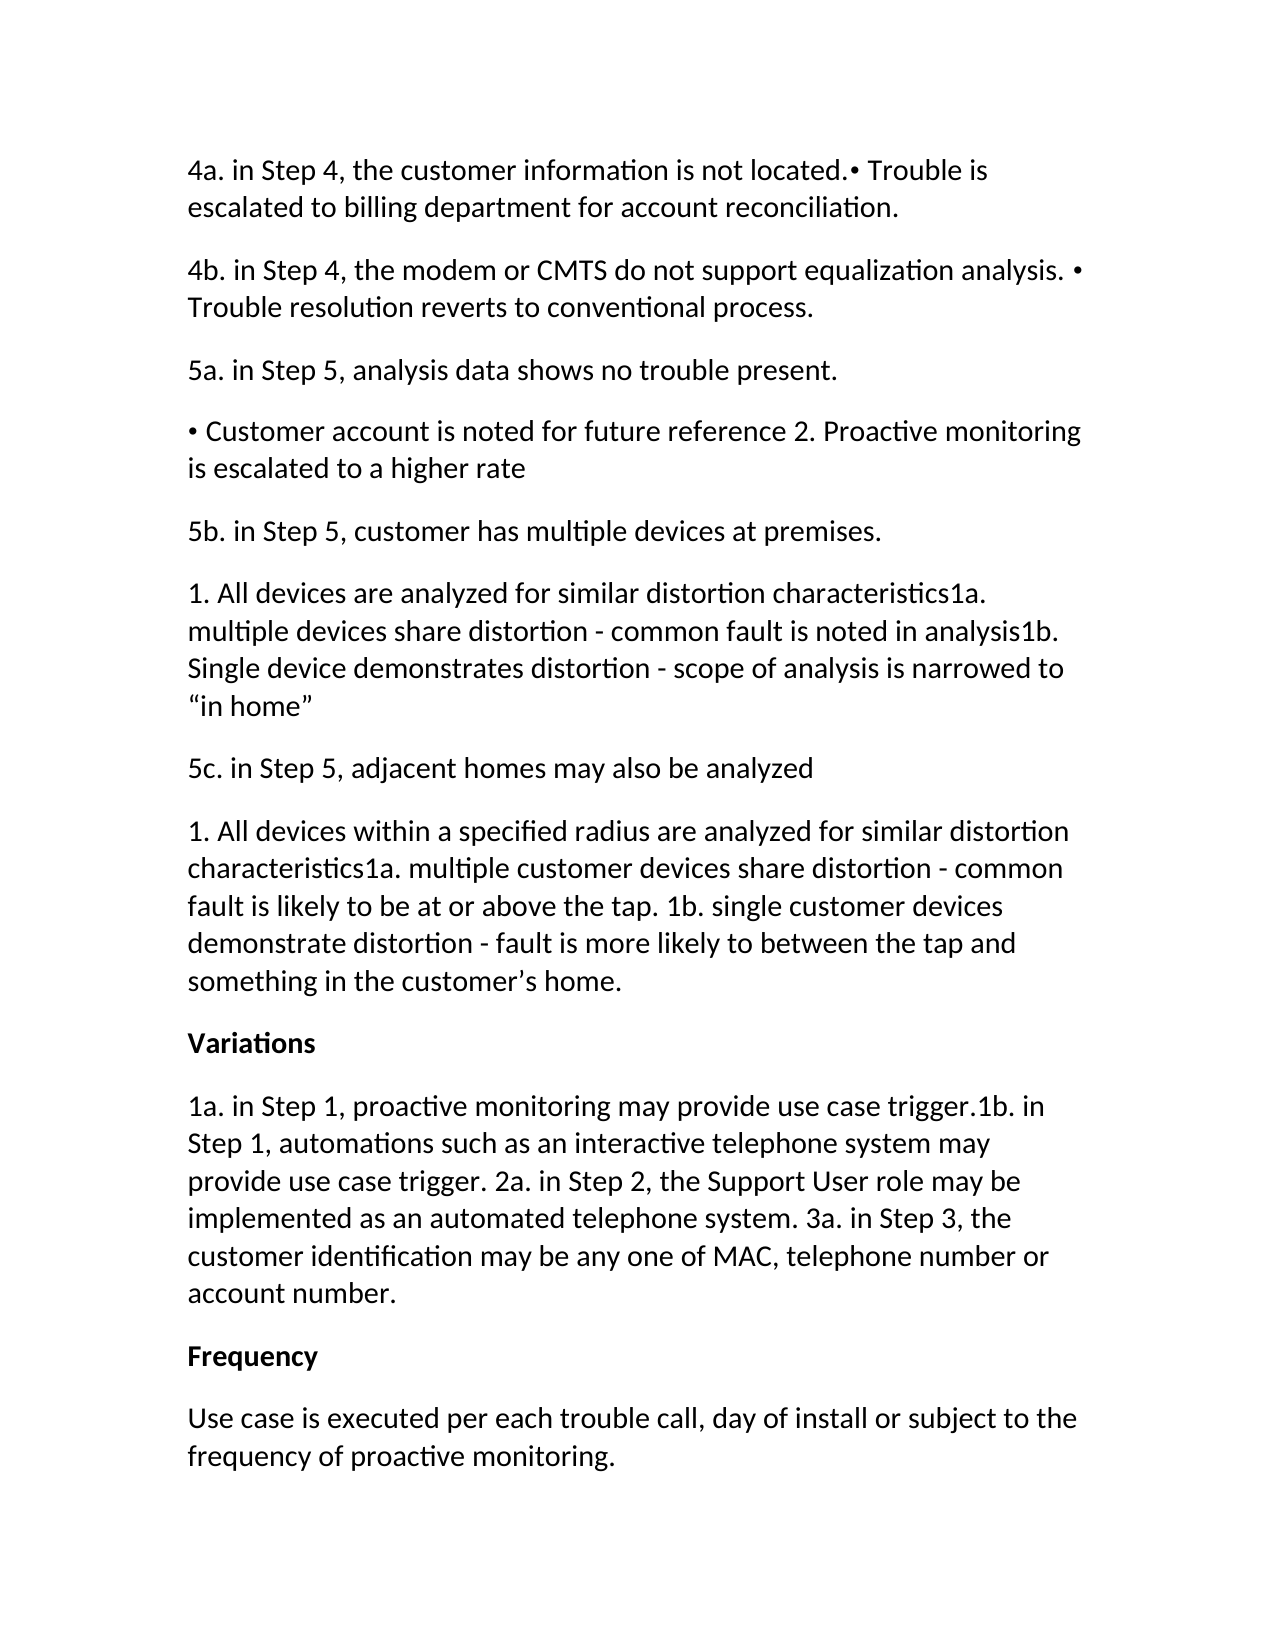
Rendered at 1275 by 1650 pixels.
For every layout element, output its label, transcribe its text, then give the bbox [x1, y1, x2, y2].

text Frequency [187, 1336, 1087, 1374]
text 5a. in Step 5, analysis data shows no trouble present. [187, 350, 1087, 387]
text 4b. in Step 4, the modem or CMTS do not support equalization analysis. • Trouble resolution reverts to conventional process. [187, 250, 1087, 325]
text 1. All devices within a specified radius are analyzed for similar distortion characteristics 1a. multiple customer devices share distortion - common fault is likely to be at or above the tap. 1b. single customer devices demonstrate distortion - fault is more likely to between the tap and something in the customer’s home. [187, 811, 1087, 999]
text 5c. in Step 5, adjacent homes may also be analyzed [187, 749, 1087, 786]
text 1a. in Step 1, proactive monitoring may provide use case trigger. 1b. in Step 1, automations such as an interactive telephone system may provide use case trigger. 2a. in Step 2, the Support User role may be implemented as an automated telephone system. 3a. in Step 3, the customer identification may be any one of MAC, telephone number or account number. [187, 1086, 1087, 1311]
text • Customer account is noted for future reference 2. Proactive monitoring is escalated to a higher rate [187, 412, 1087, 486]
text 4a. in Step 4, the customer information is not located. • Trouble is escalated to billing department for account reconciliation. [187, 150, 1087, 225]
text Variations [187, 1024, 1087, 1061]
text Use case is executed per each trouble call, day of install or subject to the frequency of proactive monitoring. [187, 1399, 1087, 1474]
text 5b. in Step 5, customer has multiple devices at premises. [187, 511, 1087, 549]
text 1. All devices are analyzed for similar distortion characteristics 1a. multiple devices share distortion - common fault is noted in analysis 1b. Single device demonstrates distortion - scope of analysis is narrowed to “in home” [187, 574, 1087, 724]
